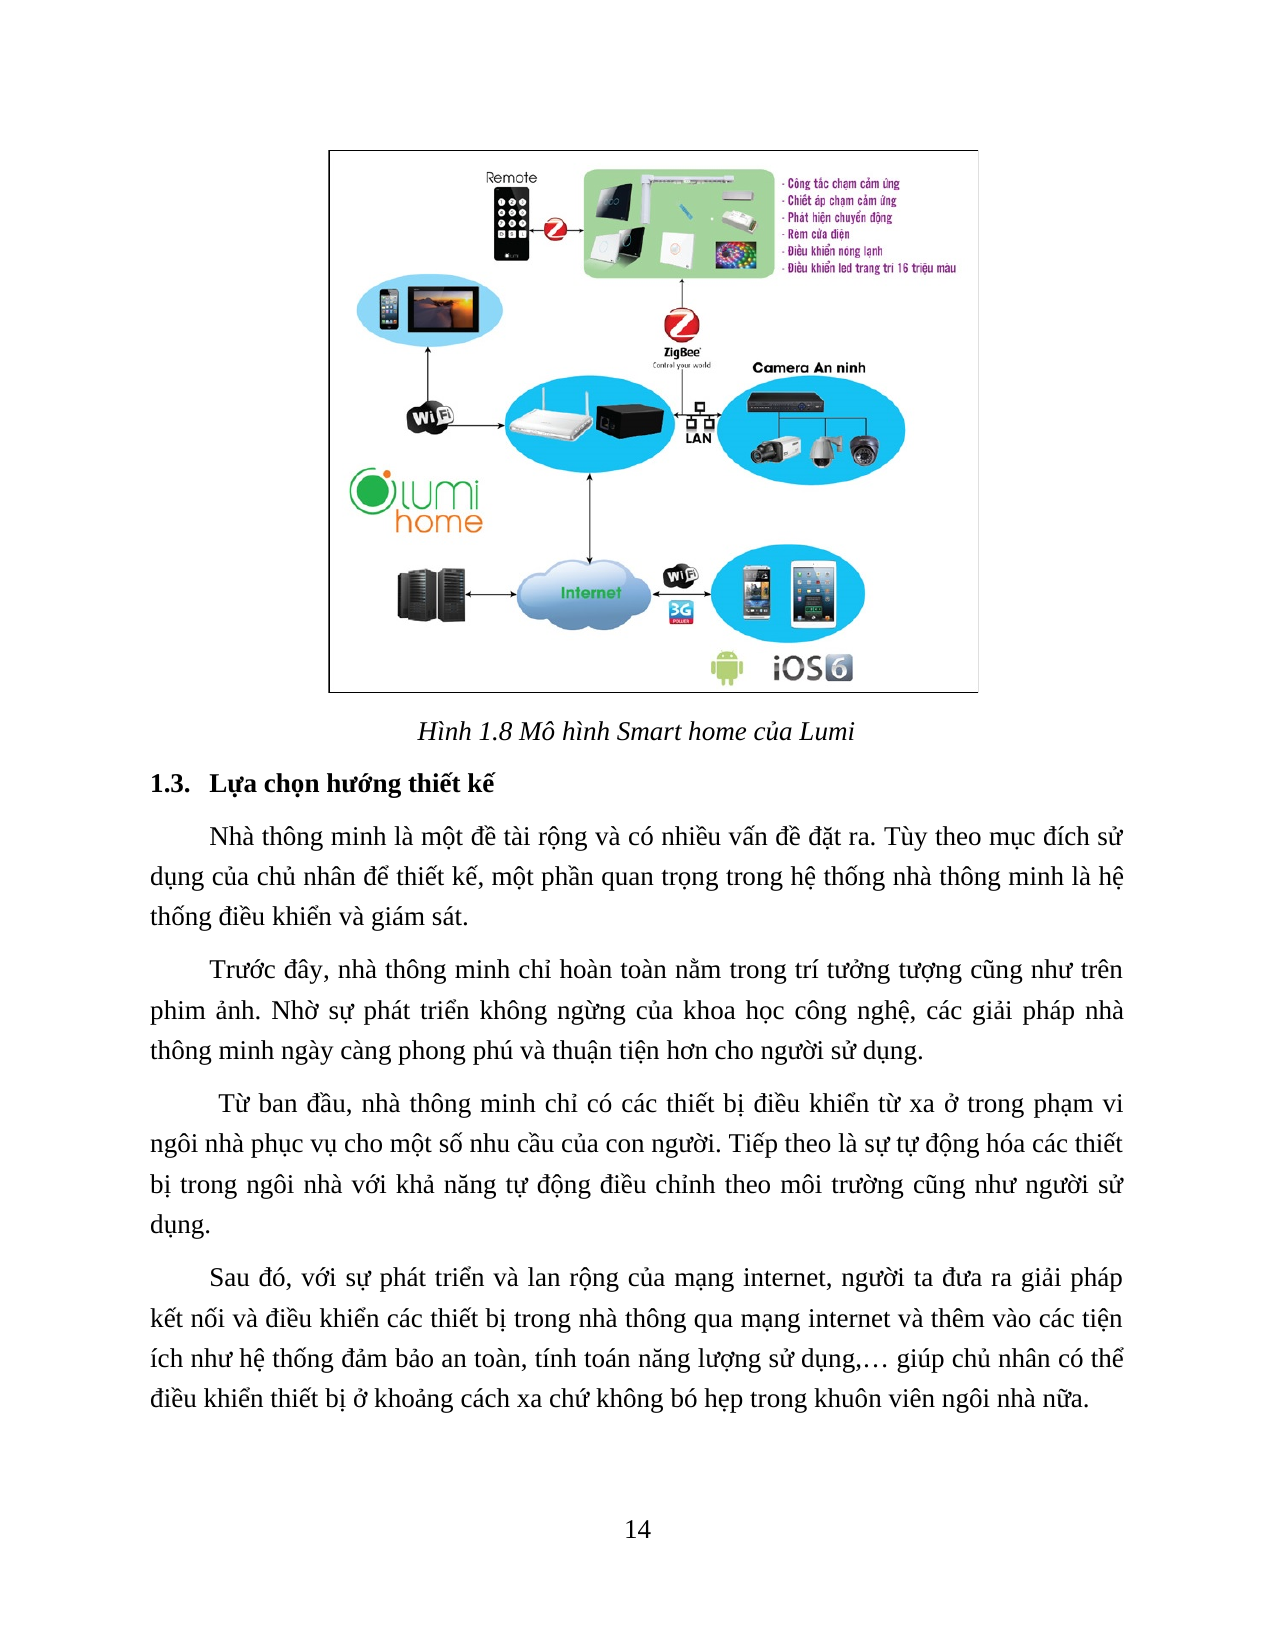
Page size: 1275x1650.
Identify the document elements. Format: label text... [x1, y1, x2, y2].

text Trước đây, nhà thông minh chỉ hoàn toàn nằm trong trí tưởng tượng cũng như trên phim ảnh. Nhờ sự phát triển không ngừng của khoa học công nghệ, các giải pháp nhà thông minh ngày càng phong phú và thuận tiện hơn cho người sử dụng. [150, 953, 1125, 1065]
text Hình 1.8 Mô hình Smart home của Lumi [150, 715, 1125, 746]
picture [328, 150, 979, 693]
text Nhà thông minh là một đề tài rộng và có nhiều vấn đề đặt ra. Tùy theo mục đích sử dụng của chủ nhân để thiết kế, một phần quan trọng trong hệ thống nhà thông minh là hệ thống điều khiển và giám sát. [150, 819, 1125, 932]
text Sau đó, với sự phát triển và lan rộng của mạng internet, người ta đưa ra giải pháp kết nối và điều khiển các thiết bị trong nhà thông qua mạng internet và thêm vào các tiện ích như hệ thống đảm bảo an toàn, tính toán năng lượng sử dụng,… giúp chủ nhân có thể điều khiển thiết bị ở khoảng cách xa chứ không bó hẹp trong khuôn viên ngôi nhà nữa. [150, 1261, 1125, 1414]
text Từ ban đầu, nhà thông minh chỉ có các thiết bị điều khiển từ xa ở trong phạm vi ngôi nhà phục vụ cho một số nhu cầu của con người. Tiếp theo là sự tự động hóa các thiết bị trong ngôi nhà với khả năng tự động điều chỉnh theo môi trường cũng như người sử dụng. [150, 1087, 1125, 1239]
subtitle Lựa chọn hướng thiết kế [150, 767, 1125, 798]
